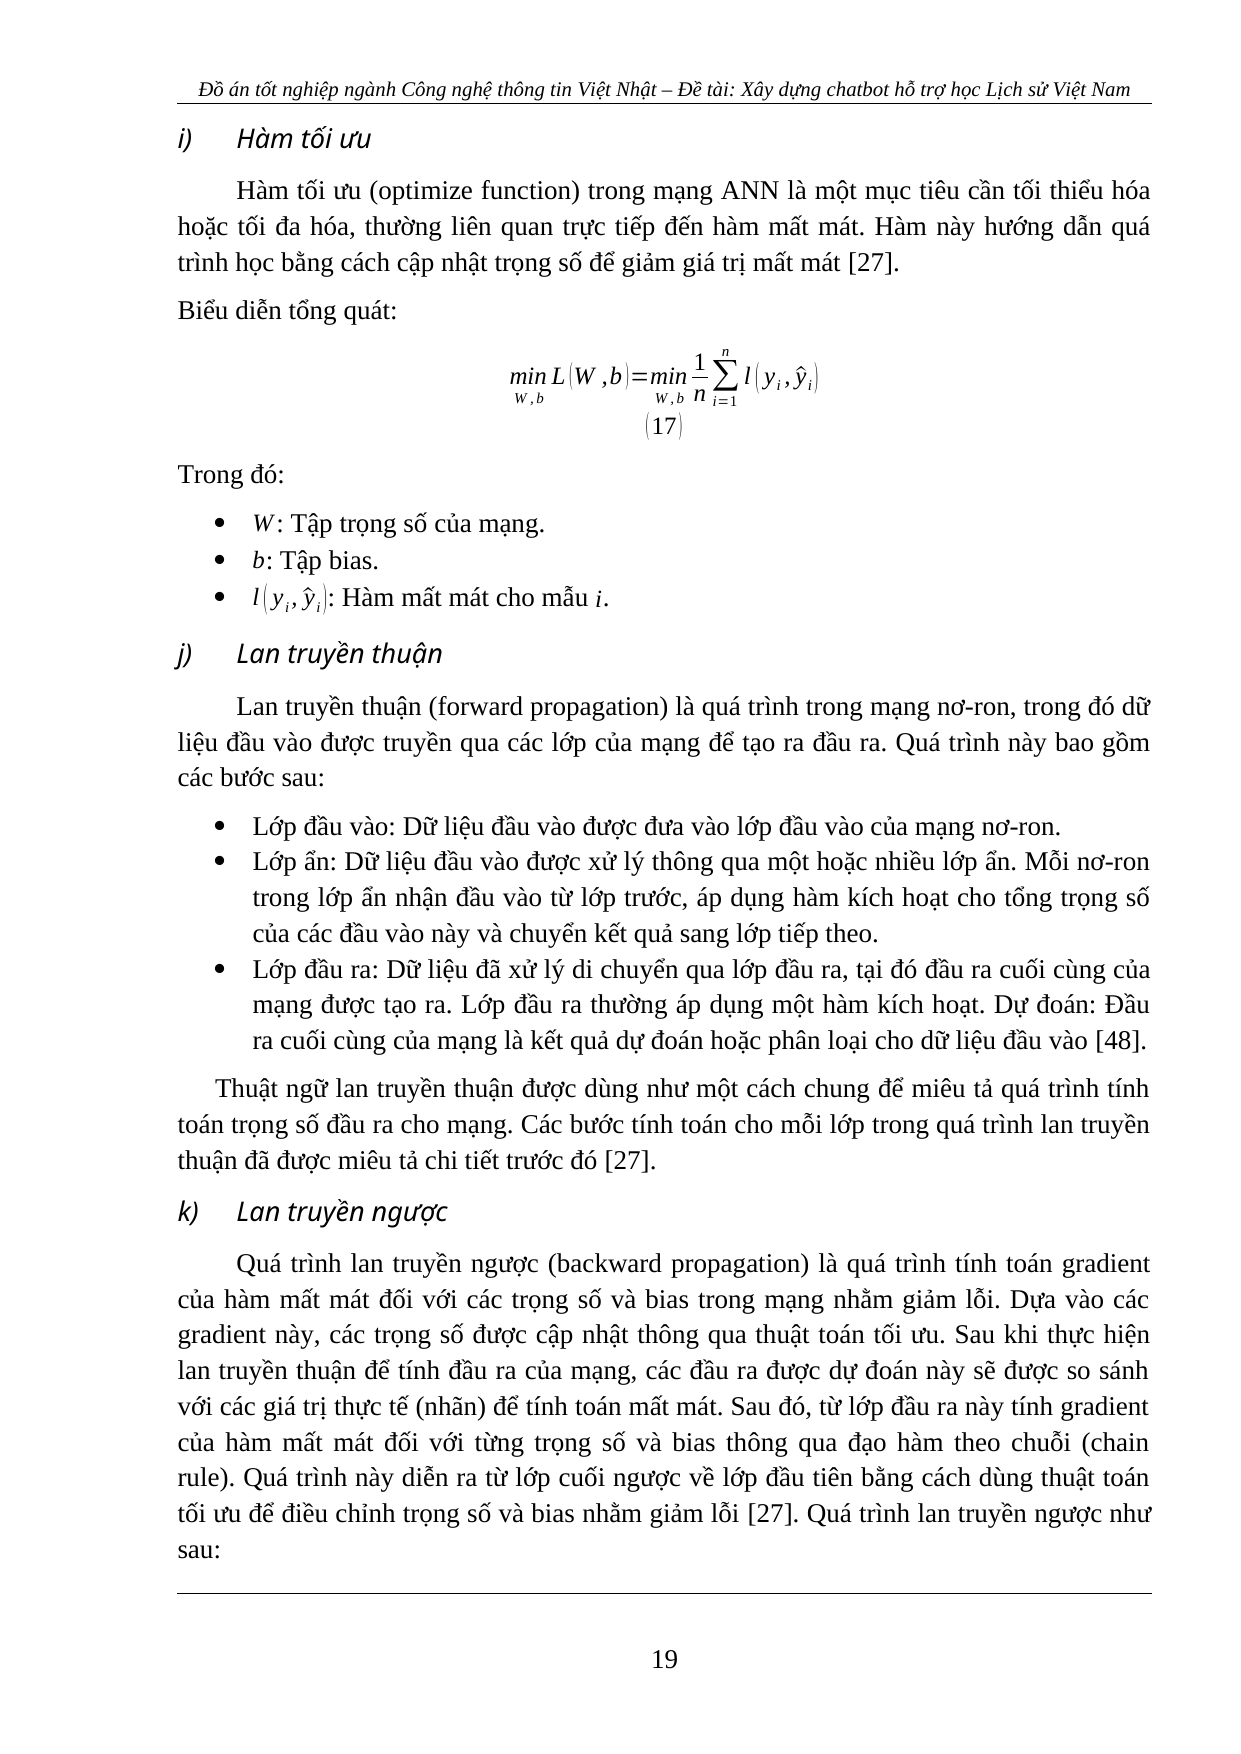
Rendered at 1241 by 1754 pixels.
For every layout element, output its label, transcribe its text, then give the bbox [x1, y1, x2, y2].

text Hàm tối ưu (optimize function) trong mạng ANN là một mục tiêu cần tối thiểu hóa hoặc tối đa hóa, thường liên quan trực tiếp đến hàm mất mát. Hàm này hướng dẫn quá trình học bằng cách cập nhật trọng số để giảm giá trị mất mát . [177, 174, 1152, 277]
text Trong đó: [177, 458, 1152, 490]
text Thuật ngữ lan truyền thuận được dùng như một cách chung để miêu tả quá trình tính toán trọng số đầu ra cho mạng. Các bước tính toán cho mỗi lớp trong quá trình lan truyền thuận đã được miêu tả chi tiết trước đó . [177, 1073, 1152, 1175]
text Biểu diễn tổng quát: [177, 294, 1152, 325]
text Quá trình lan truyền ngược (backward propagation) là quá trình tính toán gradient của hàm mất mát đối với các trọng số và bias trong mạng nhằm giảm lỗi. Dựa vào các gradient này, các trọng số được cập nhật thông qua thuật toán tối ưu. Sau khi thực hiện lan truyền thuận để tính đầu ra của mạng, các đầu ra được dự đoán này sẽ được so sánh với các giá trị thực tế (nhãn) để tính toán mất mát. Sau đó, từ lớp đầu ra này tính gradient của hàm mất mát đối với từng trọng số và bias thông qua đạo hàm theo chuỗi (chain rule). Quá trình này diễn ra từ lớp cuối ngược về lớp đầu tiên bằng cách dùng thuật toán tối ưu để điều chỉnh trọng số và bias nhằm giảm lỗi . Quá trình lan truyền ngược như sau: [177, 1247, 1152, 1564]
subtitle Lan truyền thuận [177, 635, 1152, 672]
list Lớp đầu ra: Dữ liệu đã xử lý di chuyển qua lớp đầu ra, tại đó đầu ra cuối cùng của mạng được tạo ra. Lớp đầu ra thường áp dụng một hàm kích hoạt. Dự đoán: Đầu ra cuối cùng của mạng là kết quả dự đoán hoặc phân loại cho dữ liệu đầu vào . [215, 953, 1152, 1056]
list Lớp đầu vào: Dữ liệu đầu vào được đưa vào lớp đầu vào của mạng nơ-ron. [215, 809, 1152, 841]
list Lớp ẩn: Dữ liệu đầu vào được xử lý thông qua một hoặc nhiều lớp ẩn. Mỗi nơ-ron trong lớp ẩn nhận đầu vào từ lớp trước, áp dụng hàm kích hoạt cho tổng trọng số của các đầu vào này và chuyển kết quả sang lớp tiếp theo. [215, 846, 1152, 948]
subtitle Lan truyền ngược [177, 1192, 1152, 1229]
list : Tập bias. [215, 544, 1152, 577]
subtitle Hàm tối ưu [177, 119, 1152, 156]
list : Hàm mất mát cho mẫu . [215, 582, 1152, 618]
text Lan truyền thuận (forward propagation) là quá trình trong mạng nơ-ron, trong đó dữ liệu đầu vào được truyền qua các lớp của mạng để tạo ra đầu ra. Quá trình này bao gồm các bước sau: [177, 690, 1152, 792]
list : Tập trọng số của mạng. [215, 507, 1152, 539]
